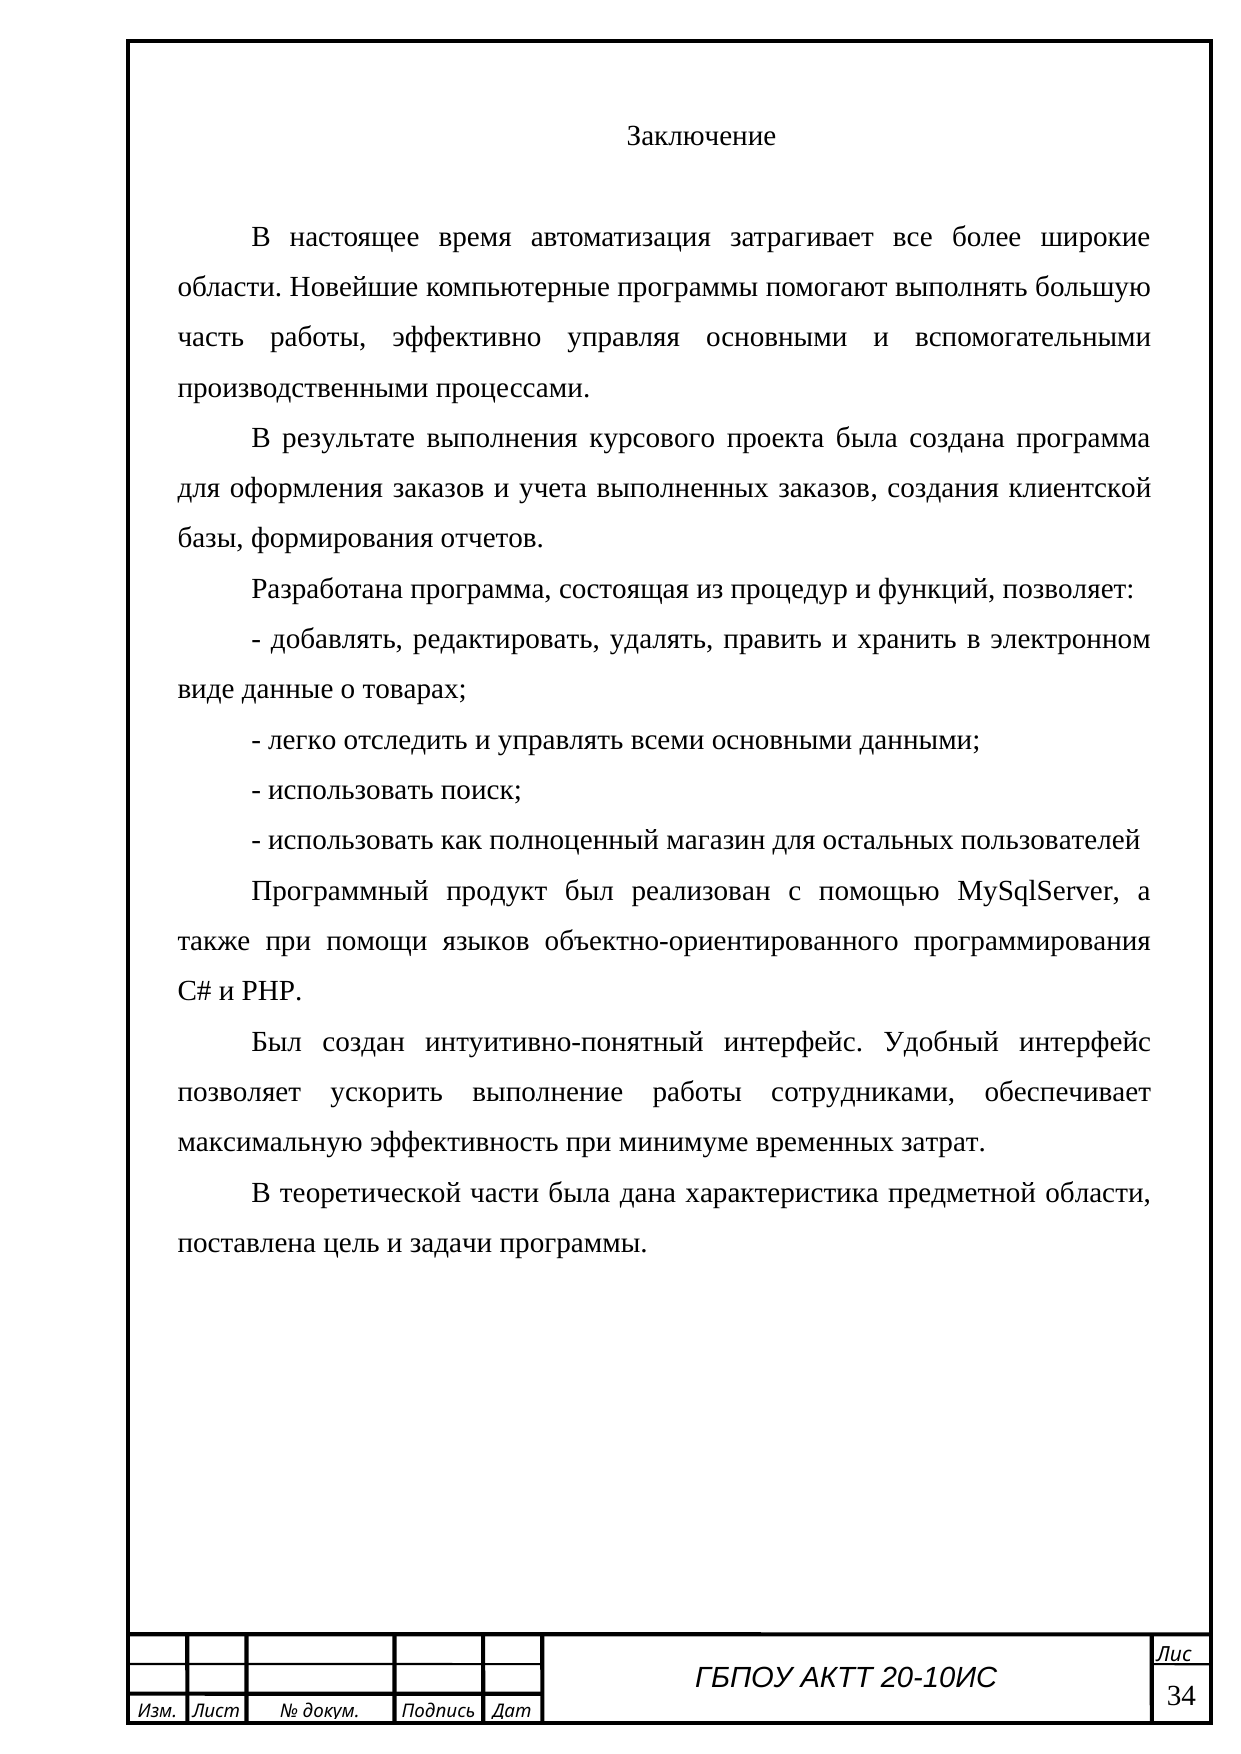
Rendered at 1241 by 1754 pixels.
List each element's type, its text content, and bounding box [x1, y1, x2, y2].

text Разработана программа, состоящая из процедур и функций, позволяет: [177, 571, 1152, 604]
text В результате выполнения курсового проекта была создана программа для оформления заказов и учета выполненных заказов, создания клиентской базы, формирования отчетов. [177, 420, 1152, 554]
text Заключение [177, 118, 1152, 152]
text - использовать поиск; [177, 772, 1152, 806]
text Программный продукт был реализован с помощью MySqlServer, а также при помощи языков объектно-ориентированного программирования C# и PHP. [177, 873, 1152, 1007]
text - использовать как полноценный магазин для остальных пользователей [177, 822, 1152, 856]
text - легко отследить и управлять всеми основными данными; [177, 722, 1152, 755]
text Был создан интуитивно-понятный интерфейс. Удобный интерфейс позволяет ускорить выполнение работы сотрудниками, обеспечивает максимальную эффективность при минимуме временных затрат. [177, 1024, 1152, 1158]
text - добавлять, редактировать, удалять, править и хранить в электронном виде данные о товарах; [177, 621, 1152, 705]
text В теоретической части была дана характеристика предметной области, поставлена цель и задачи программы. [177, 1175, 1152, 1258]
text В настоящее время автоматизация затрагивает все более широкие области. Новейшие компьютерные программы помогают выполнять большую часть работы, эффективно управляя основными и вспомогательными производственными процессами. [177, 219, 1152, 403]
